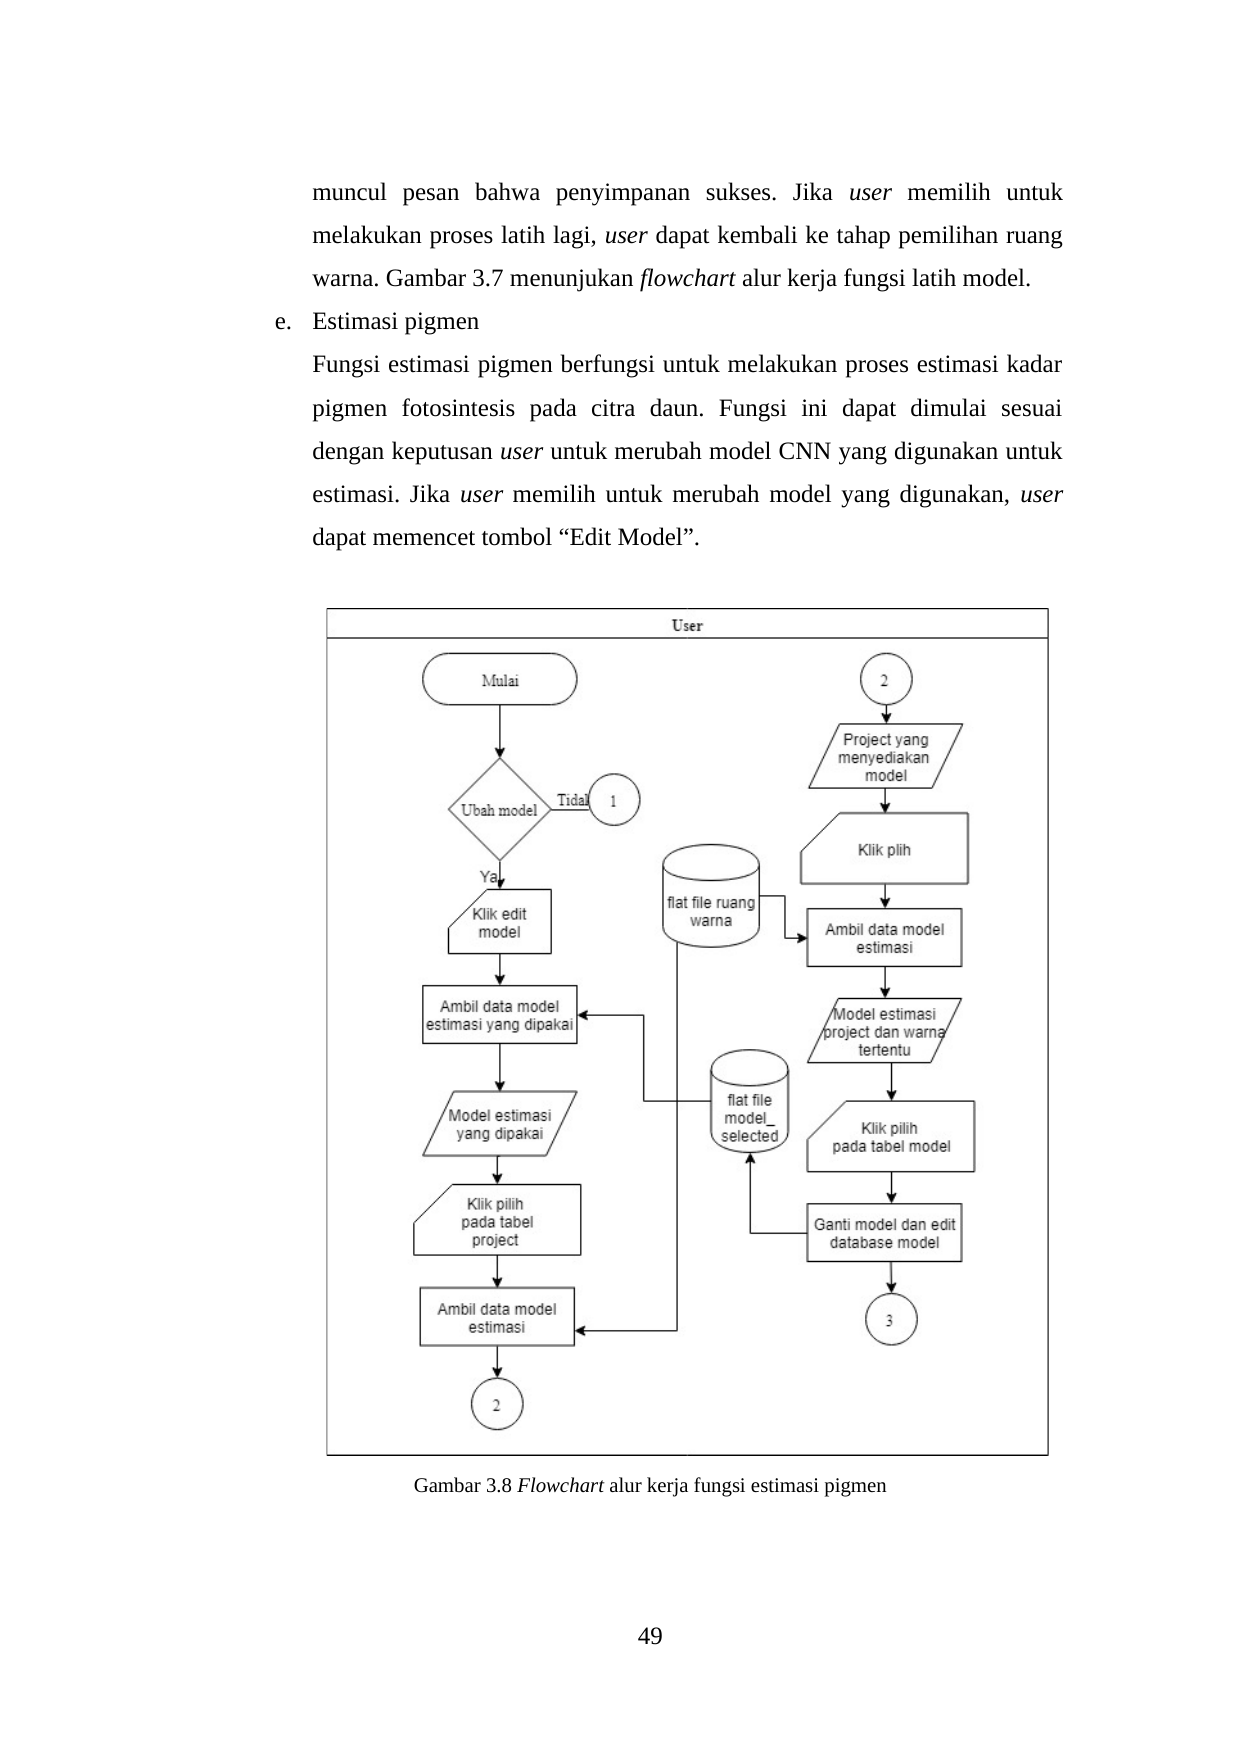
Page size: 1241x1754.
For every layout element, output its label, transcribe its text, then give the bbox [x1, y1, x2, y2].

text Gambar 3.8 Flowchart alur kerja fungsi estimasi pigmen [237, 1473, 1063, 1497]
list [312, 177, 1063, 292]
list Estimasi pigmen [274, 306, 1063, 335]
picture [326, 608, 1049, 1456]
list Fungsi estimasi pigmen berfungsi untuk melakukan proses estimasi kadar pigmen fotosintesis pada citra daun. Fungsi ini dapat dimulai sesuai dengan keputusan user untuk merubah model CNN yang digunakan untuk estimasi. Jika user memilih untuk merubah model yang digunakan, user dapat memencet tombol “Edit Model”. [312, 349, 1063, 551]
